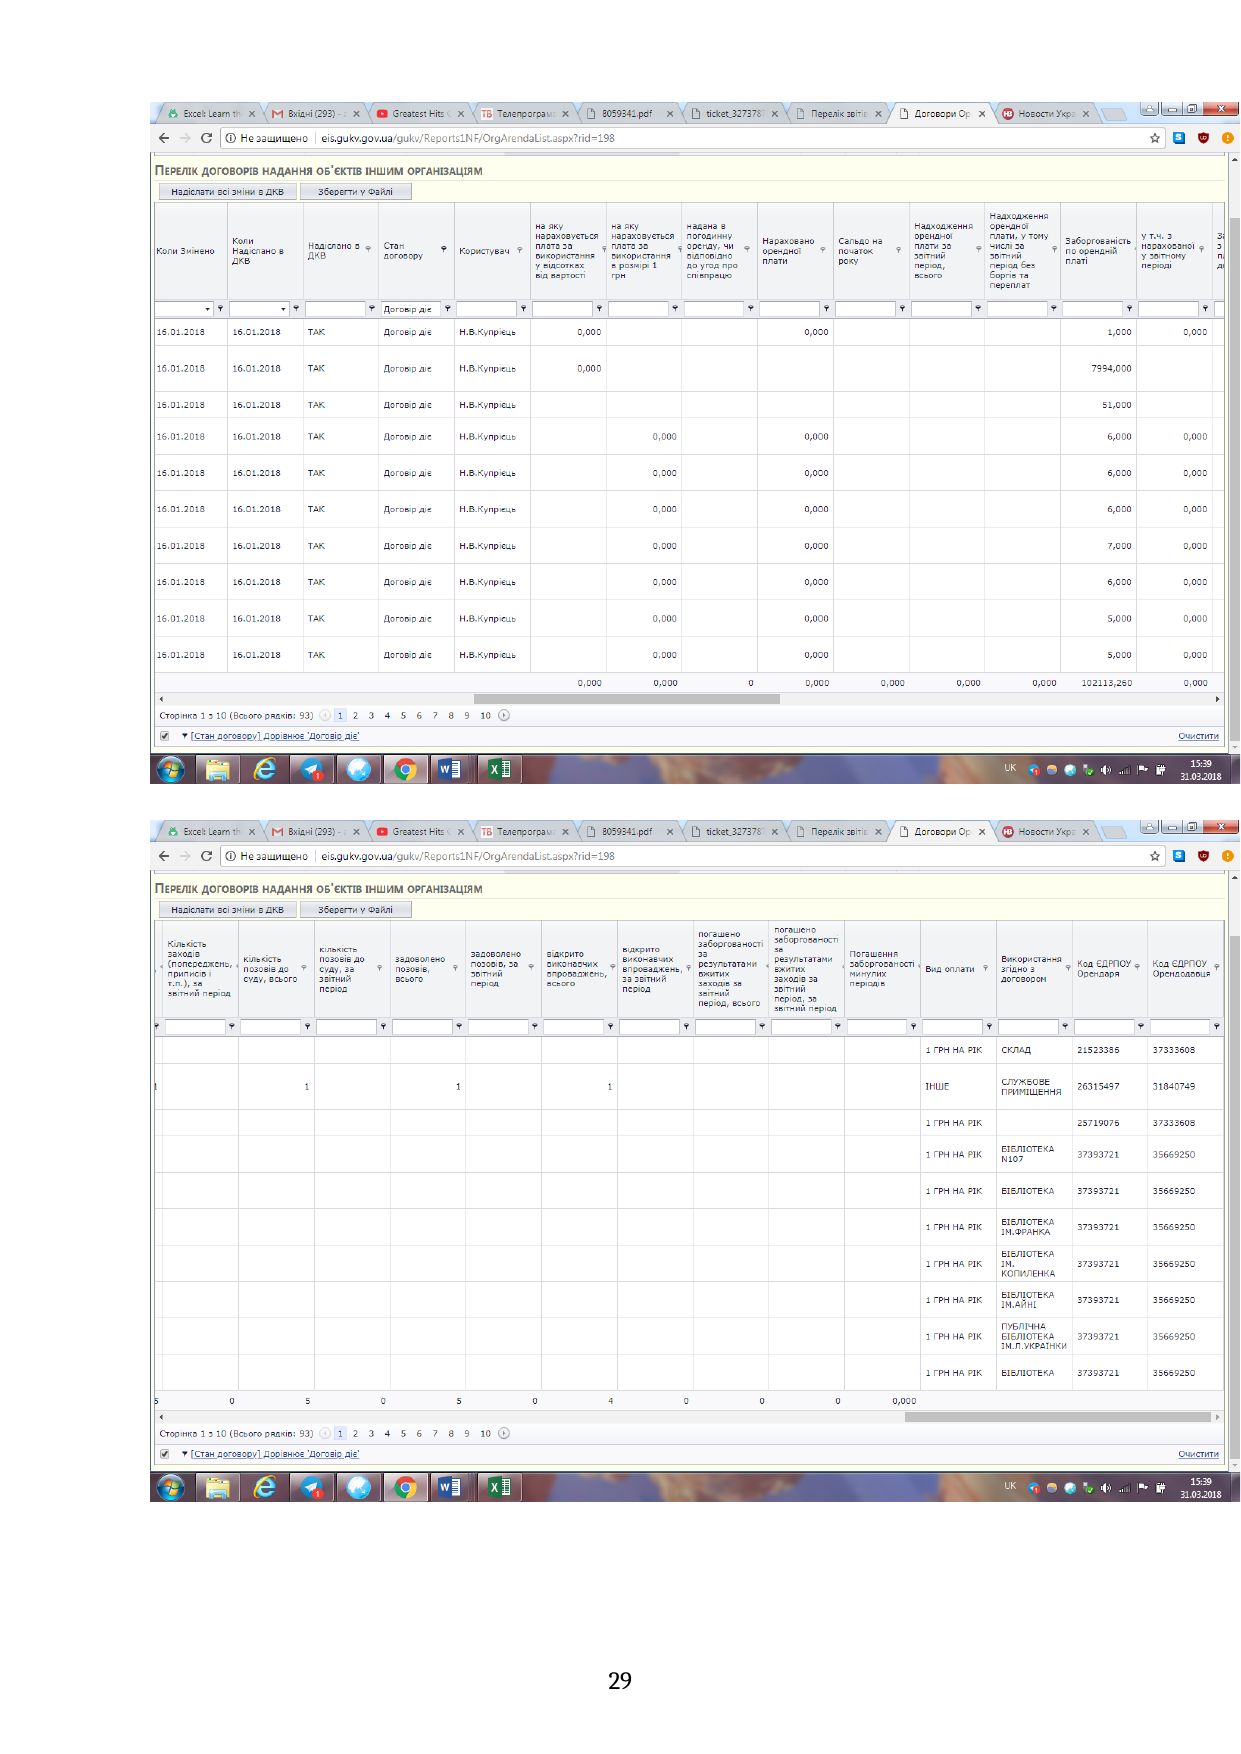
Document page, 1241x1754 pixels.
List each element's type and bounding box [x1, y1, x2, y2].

picture [150, 820, 1241, 1502]
picture [150, 102, 1241, 784]
